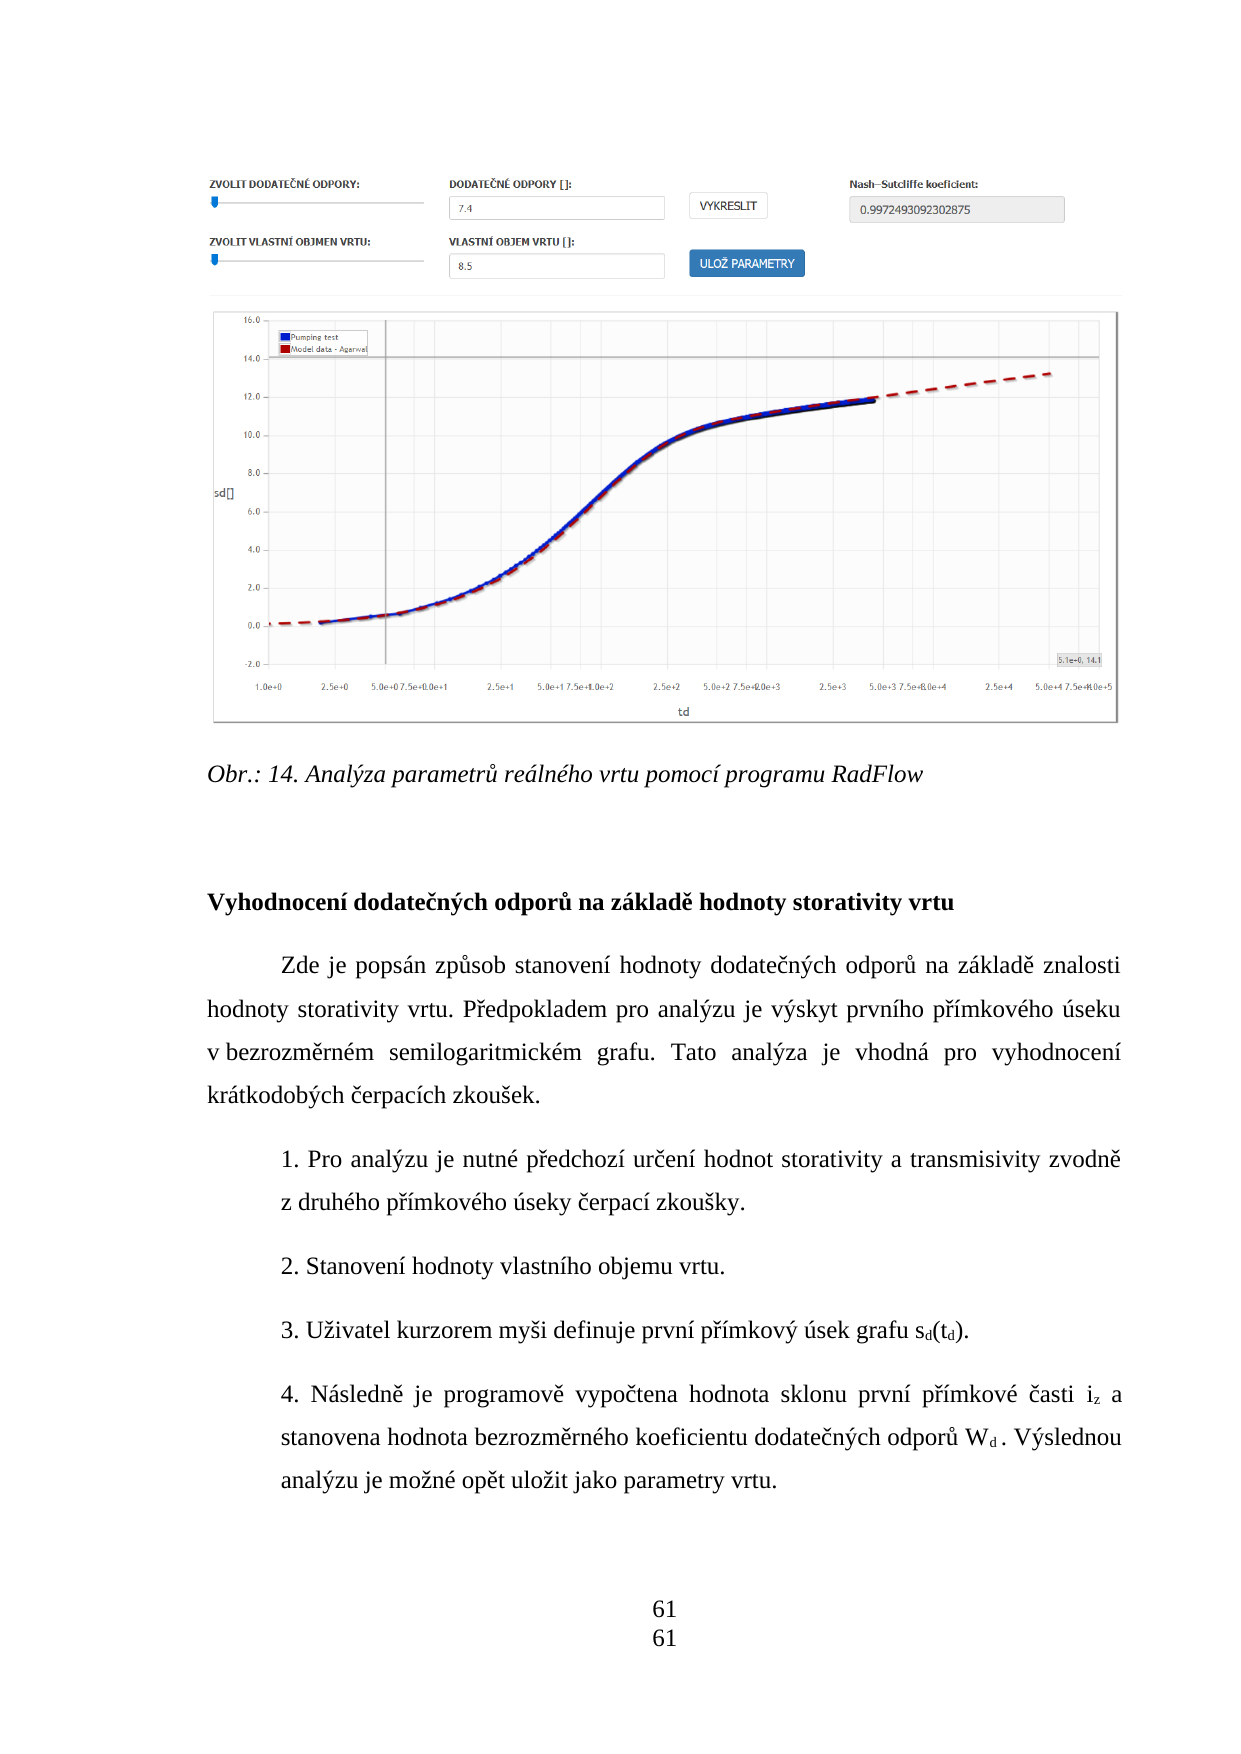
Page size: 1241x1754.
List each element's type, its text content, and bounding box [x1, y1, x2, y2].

text Vyhodnocení dodatečných odporů na základě hodnoty storativity vrtu [207, 887, 1122, 915]
text 3. Uživatel kurzorem myši definuje první přímkový úsek grafu sd(td). [281, 1315, 1122, 1344]
text Zde je popsán způsob stanovení hodnoty dodatečných odporů na základě znalosti hodnoty storativity vrtu. Předpokladem pro analýzu je výskyt prvního přímkového úseku v bezrozměrném semilogaritmickém grafu. Tato analýza je vhodná pro vyhodnocení krátkodobých čerpacích zkoušek. [207, 951, 1122, 1109]
text 2. Stanovení hodnoty vlastního objemu vrtu. [281, 1251, 1122, 1280]
text 4. Následně je programově vypočtena hodnota sklonu první přímkové časti iz a stanovena hodnota bezrozměrného koeficientu dodatečných odporů Wd . Výslednou analýzu je možné opět uložit jako parametry vrtu. [281, 1379, 1122, 1494]
picture [206, 177, 1123, 724]
text Obr.: 14. Analýza parametrů reálného vrtu pomocí programu RadFlow [207, 759, 1122, 787]
text 1. Pro analýzu je nutné předchozí určení hodnot storativity a transmisivity zvodně z druhého přímkového úseky čerpací zkoušky. [281, 1144, 1122, 1216]
